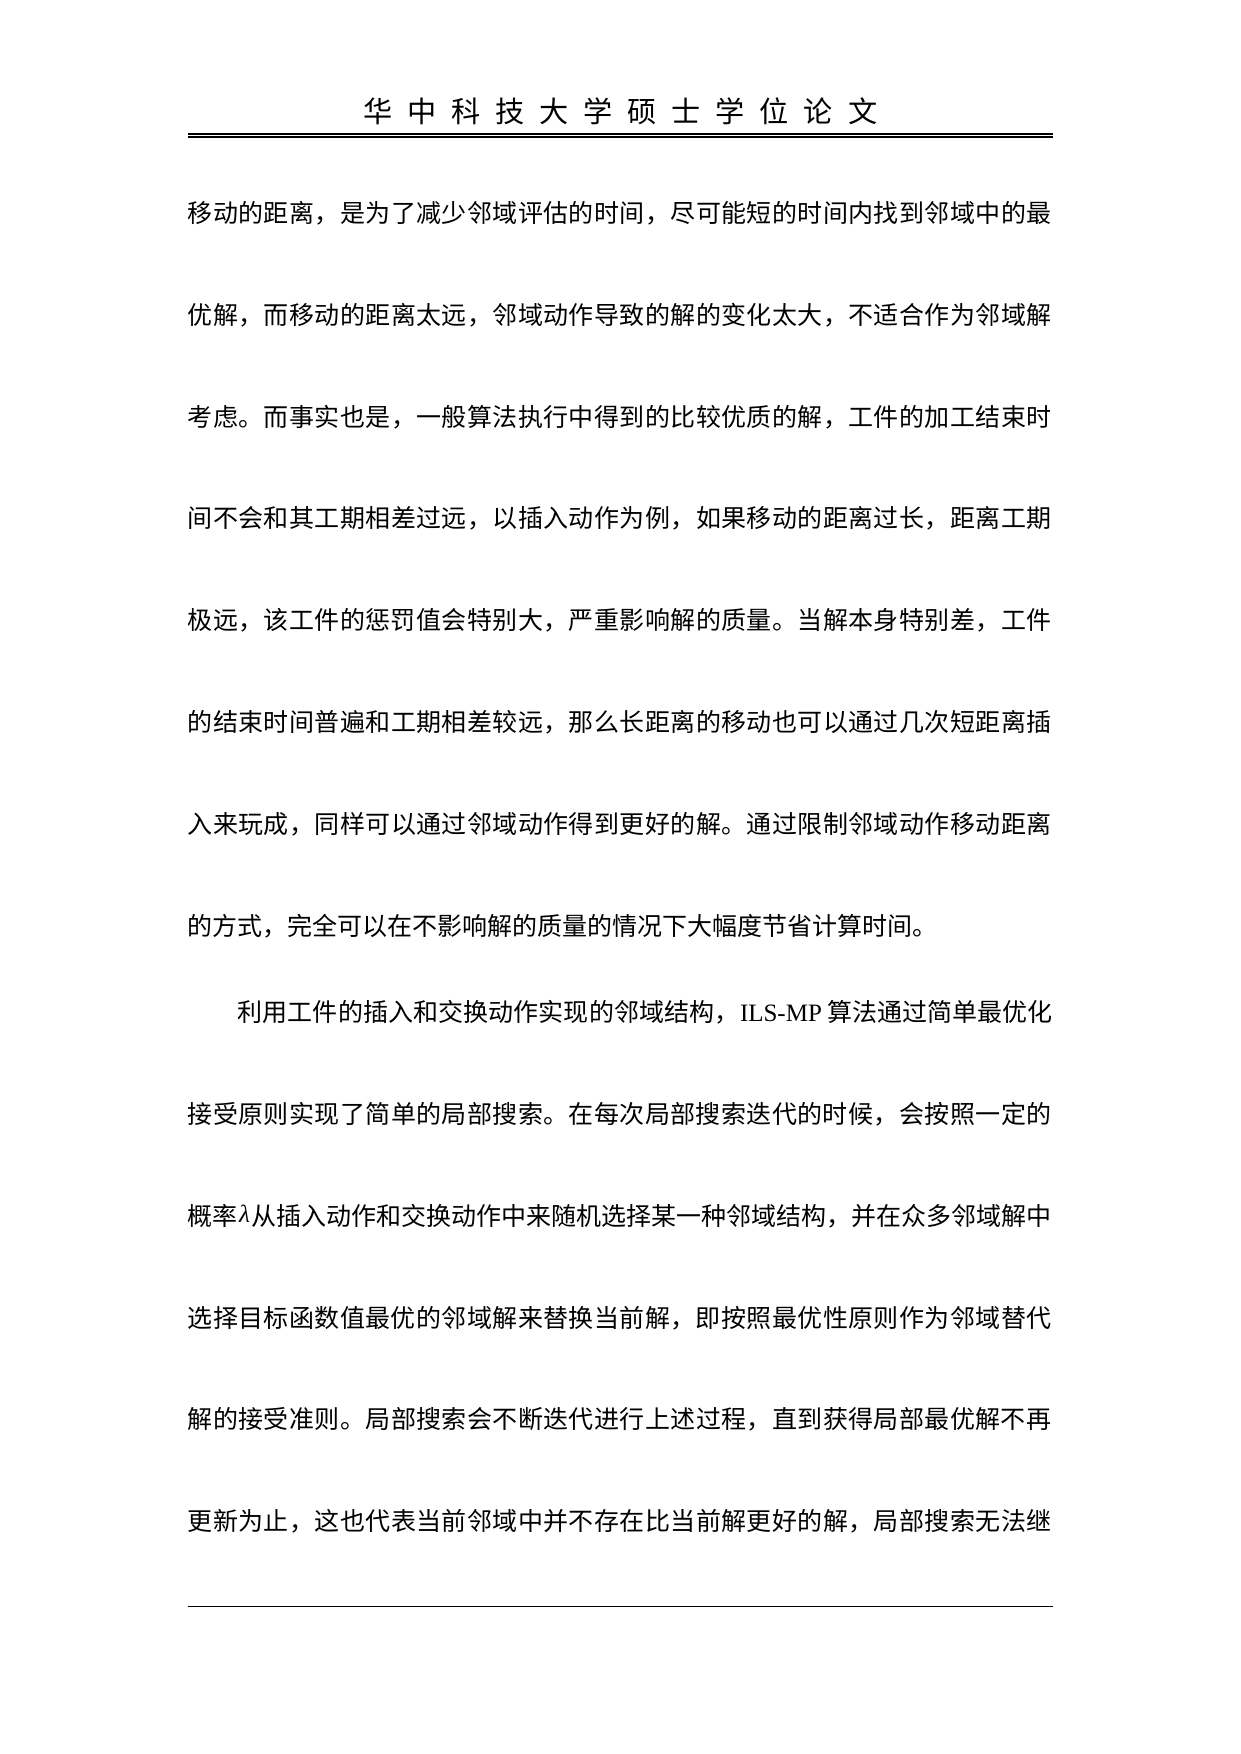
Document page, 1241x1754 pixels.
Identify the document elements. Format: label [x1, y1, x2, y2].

text [187, 177, 1053, 958]
text [187, 977, 1053, 1554]
